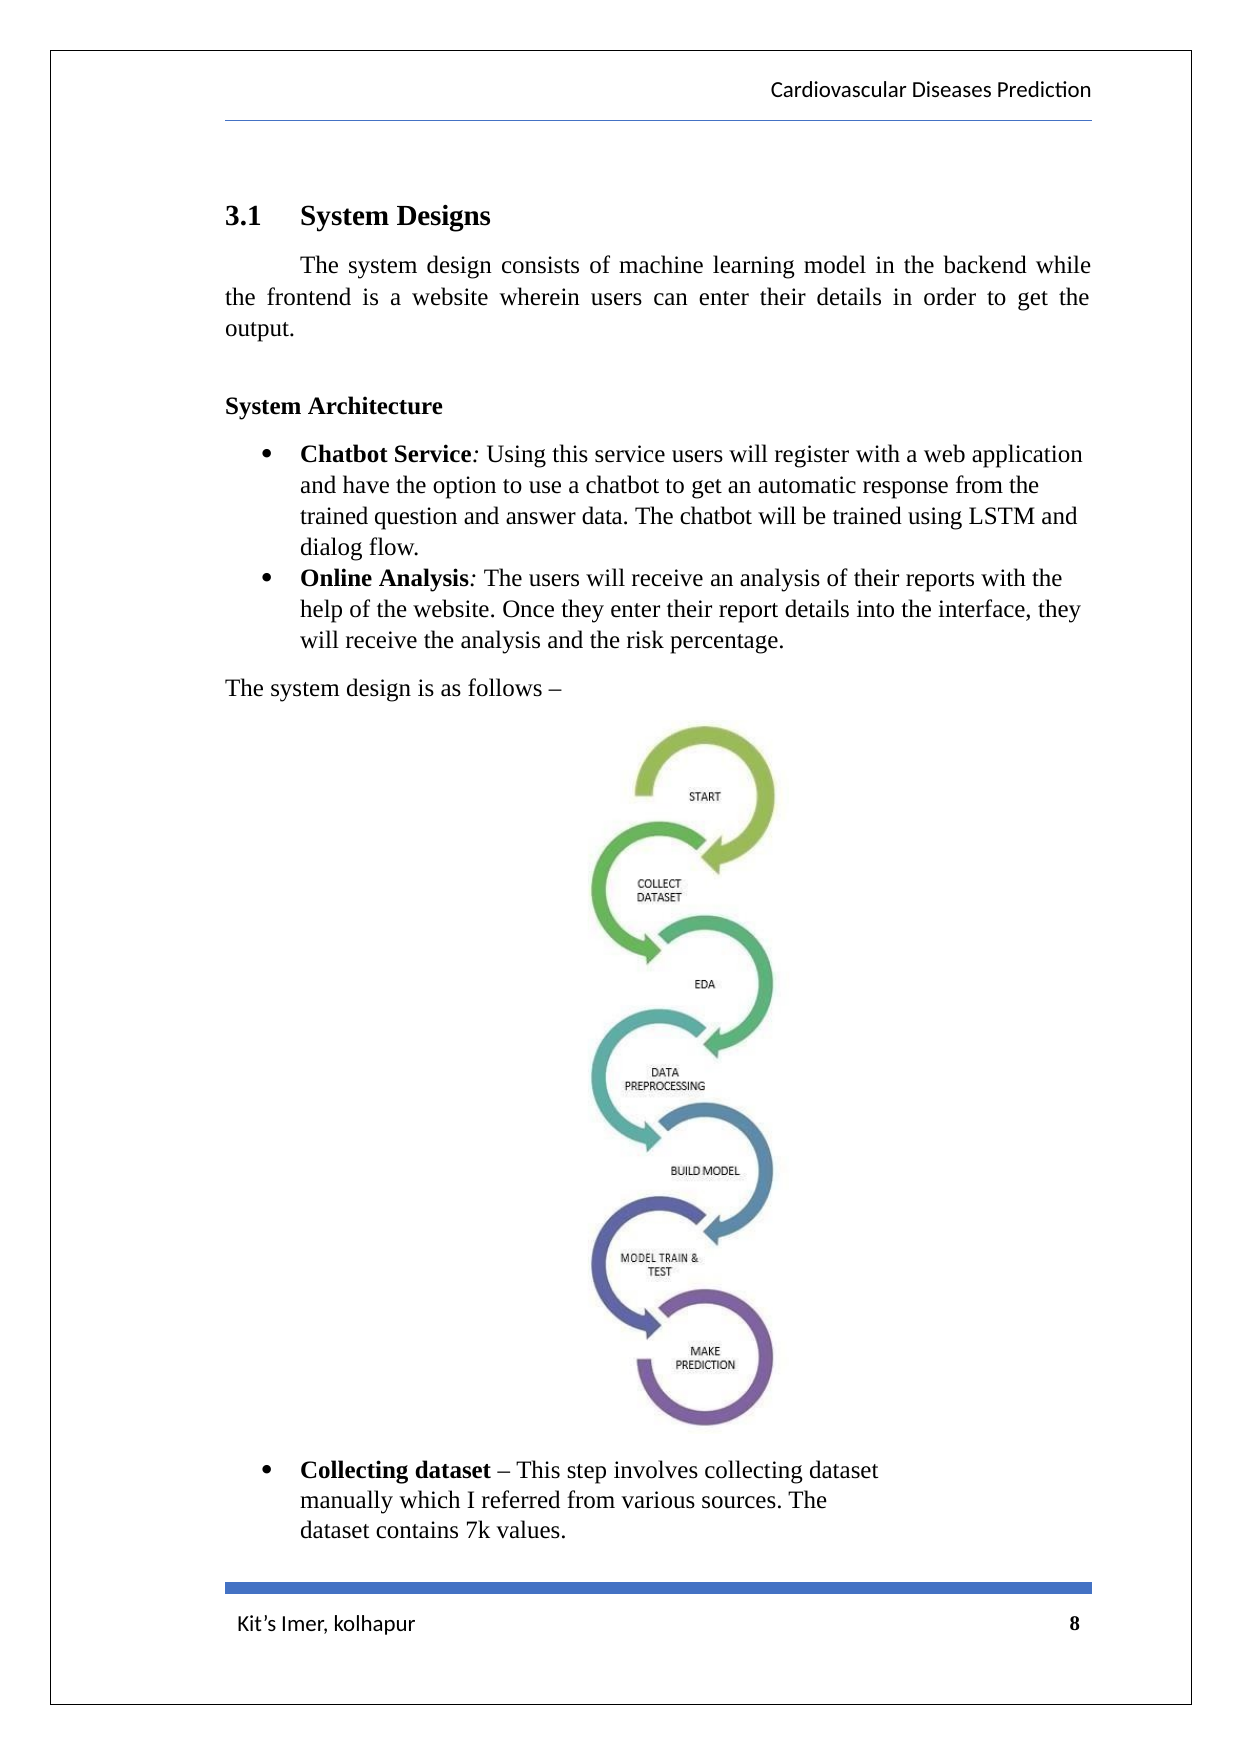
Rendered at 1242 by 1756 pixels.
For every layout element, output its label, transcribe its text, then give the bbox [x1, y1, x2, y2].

list System Designs [225, 198, 1092, 231]
picture [587, 720, 790, 1434]
text The system design consists of machine learning model in the backend while the frontend is a website wherein users can enter their details in order to get the output. [225, 251, 1092, 341]
list Collecting dataset – This step involves collecting dataset manually which I referred from various sources. The dataset contains 7k values. [262, 1455, 892, 1544]
list Online Analysis: The users will receive an analysis of their reports with the help of the website. Once they enter their report details into the interface, they will receive the analysis and the risk percentage. [262, 563, 1092, 654]
text System Architecture [225, 391, 1092, 420]
list Chatbot Service: Using this service users will register with a web application and have the option to use a chatbot to get an automatic response from the trained question and answer data. The chatbot will be trained using LSTM and dialog flow. [262, 439, 1092, 561]
text The system design is as follows – [225, 673, 1092, 701]
